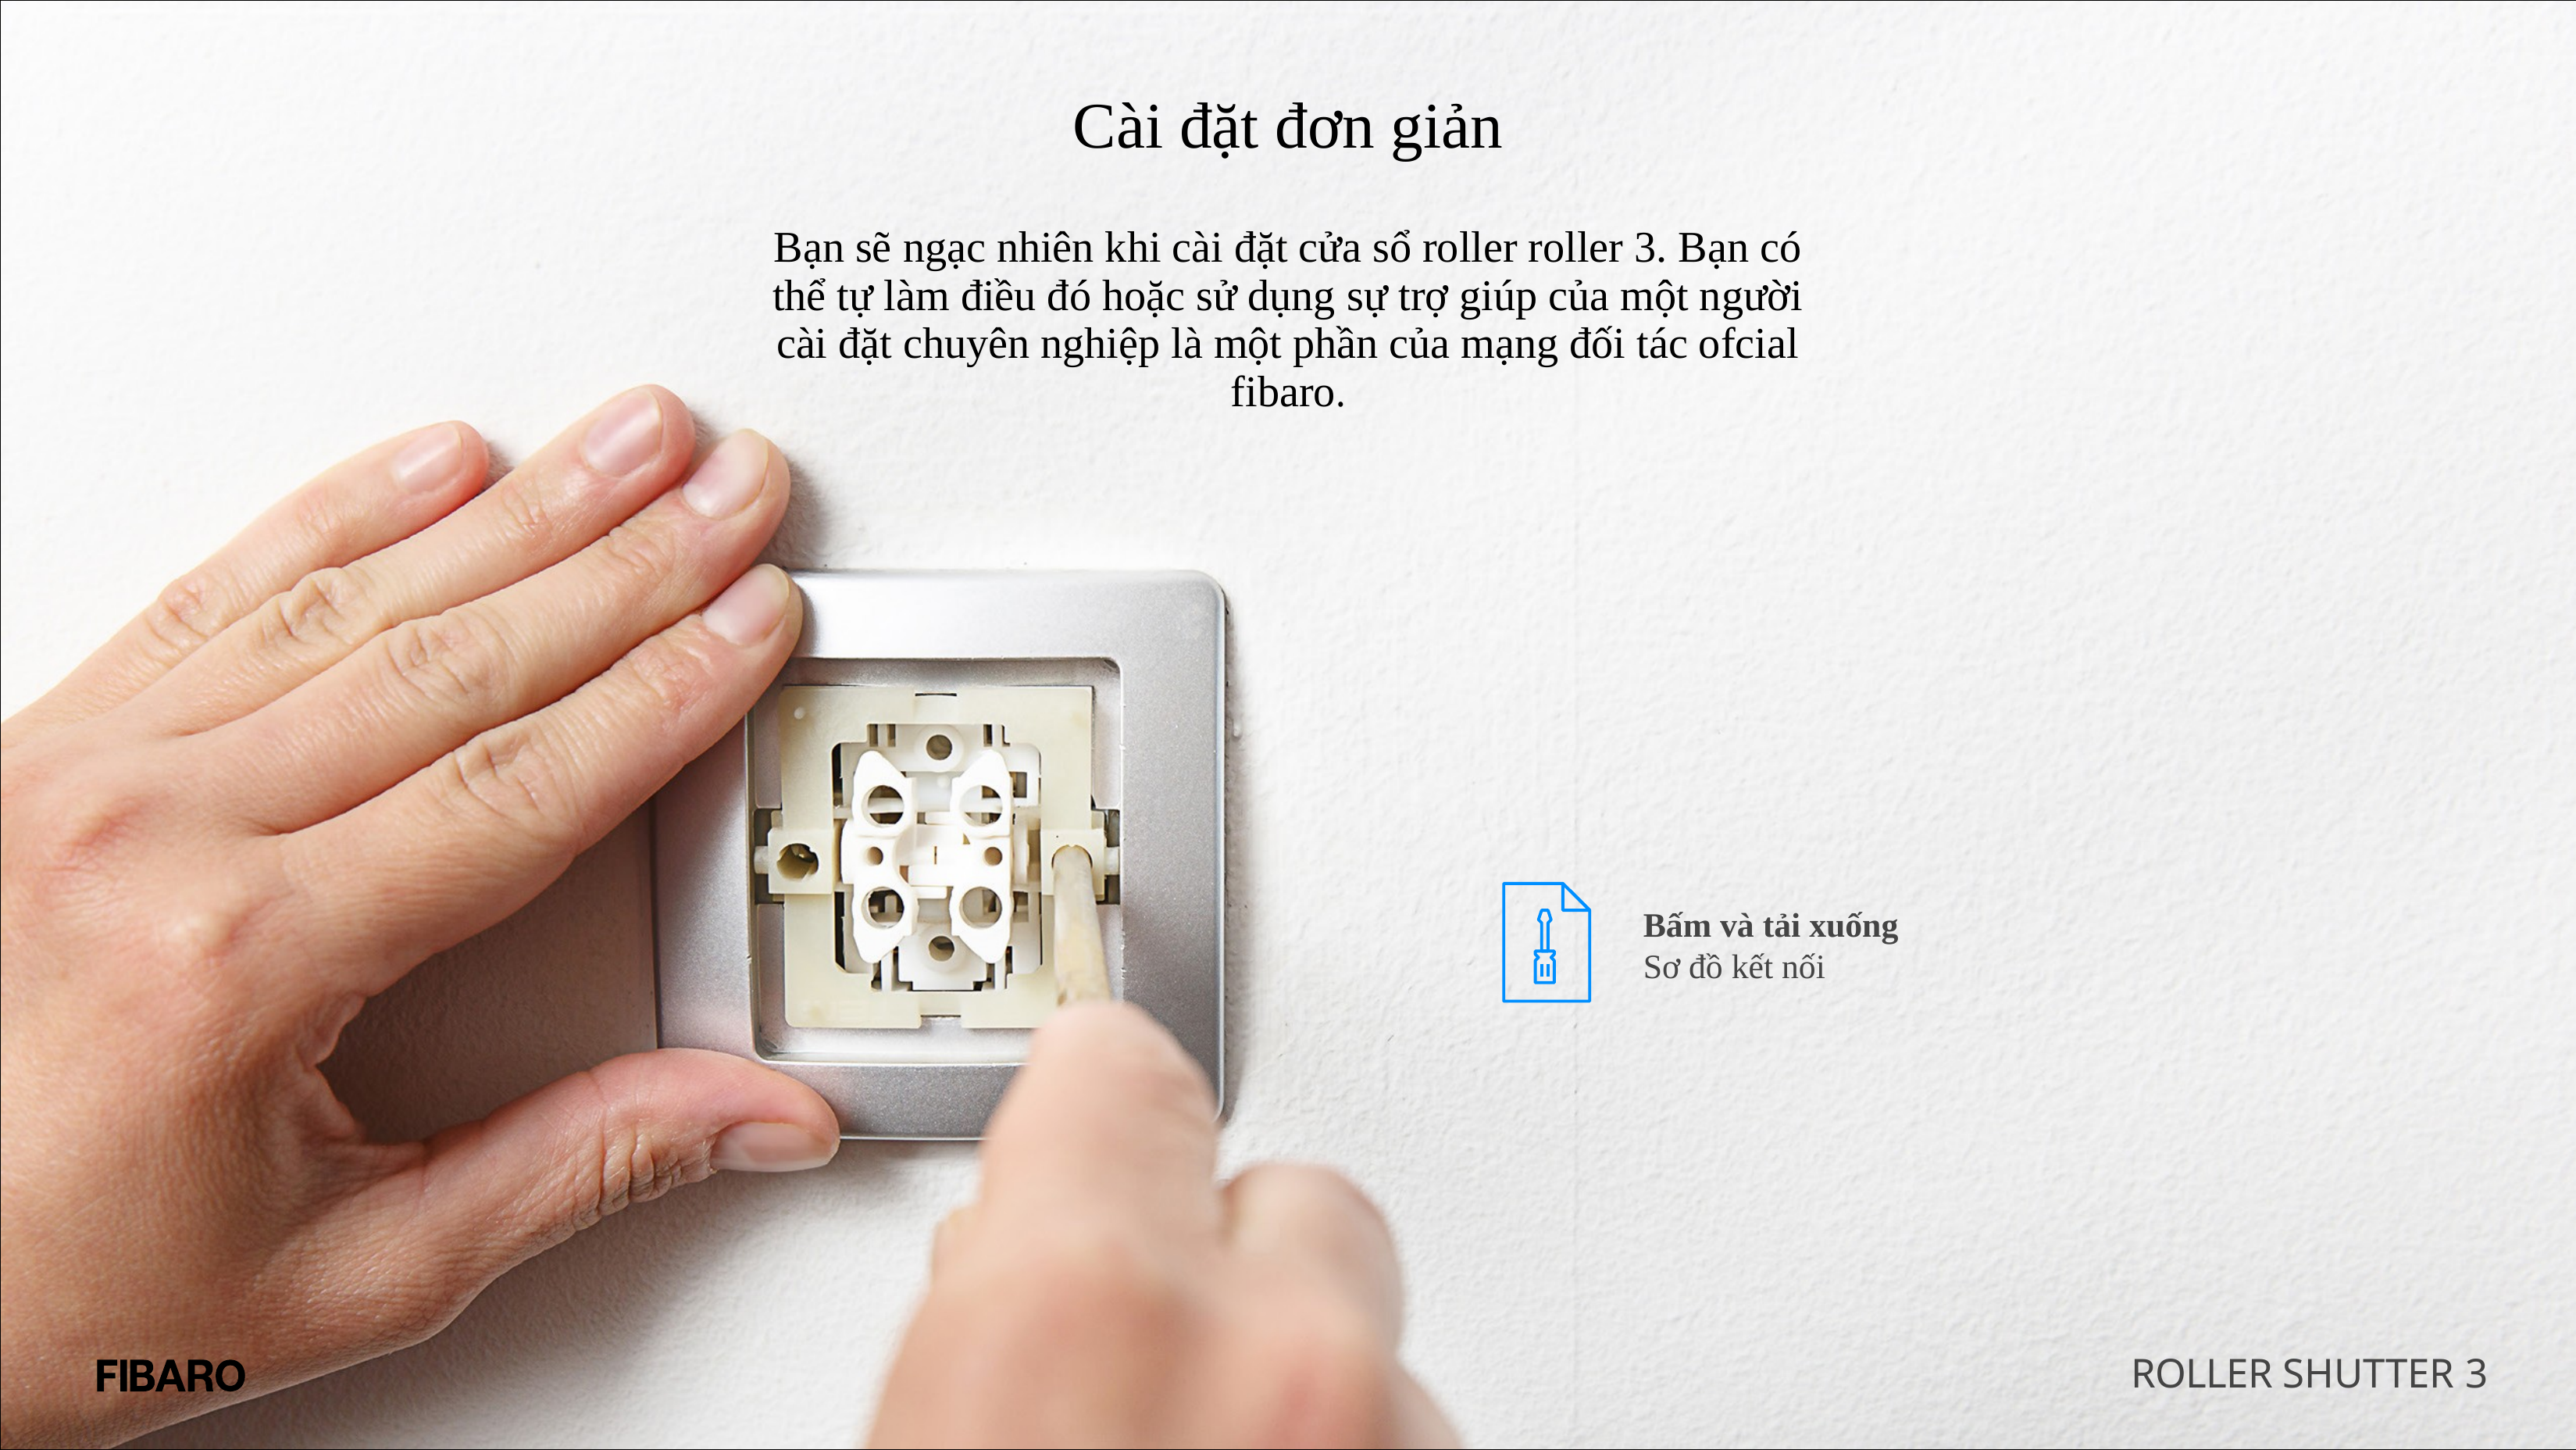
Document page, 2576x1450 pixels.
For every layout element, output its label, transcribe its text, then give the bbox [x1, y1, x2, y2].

text Sơ đồ kết nối [1643, 946, 2496, 986]
text ROLLER SHUTTER 3 [123, 1345, 2488, 1400]
text Bạn sẽ ngạc nhiên khi cài đặt cửa sổ roller roller 3. Bạn có thể tự làm điều đó hoặc sử dụng sự trợ giúp của một người cài đặt chuyên nghiệp là một phần của mạng đối tác ofcial fibaro. [753, 223, 1823, 416]
picture [1, 1, 2576, 1449]
text Bấm và tải xuống [1643, 905, 2496, 945]
text Cài đặt đơn giản [753, 87, 1823, 162]
